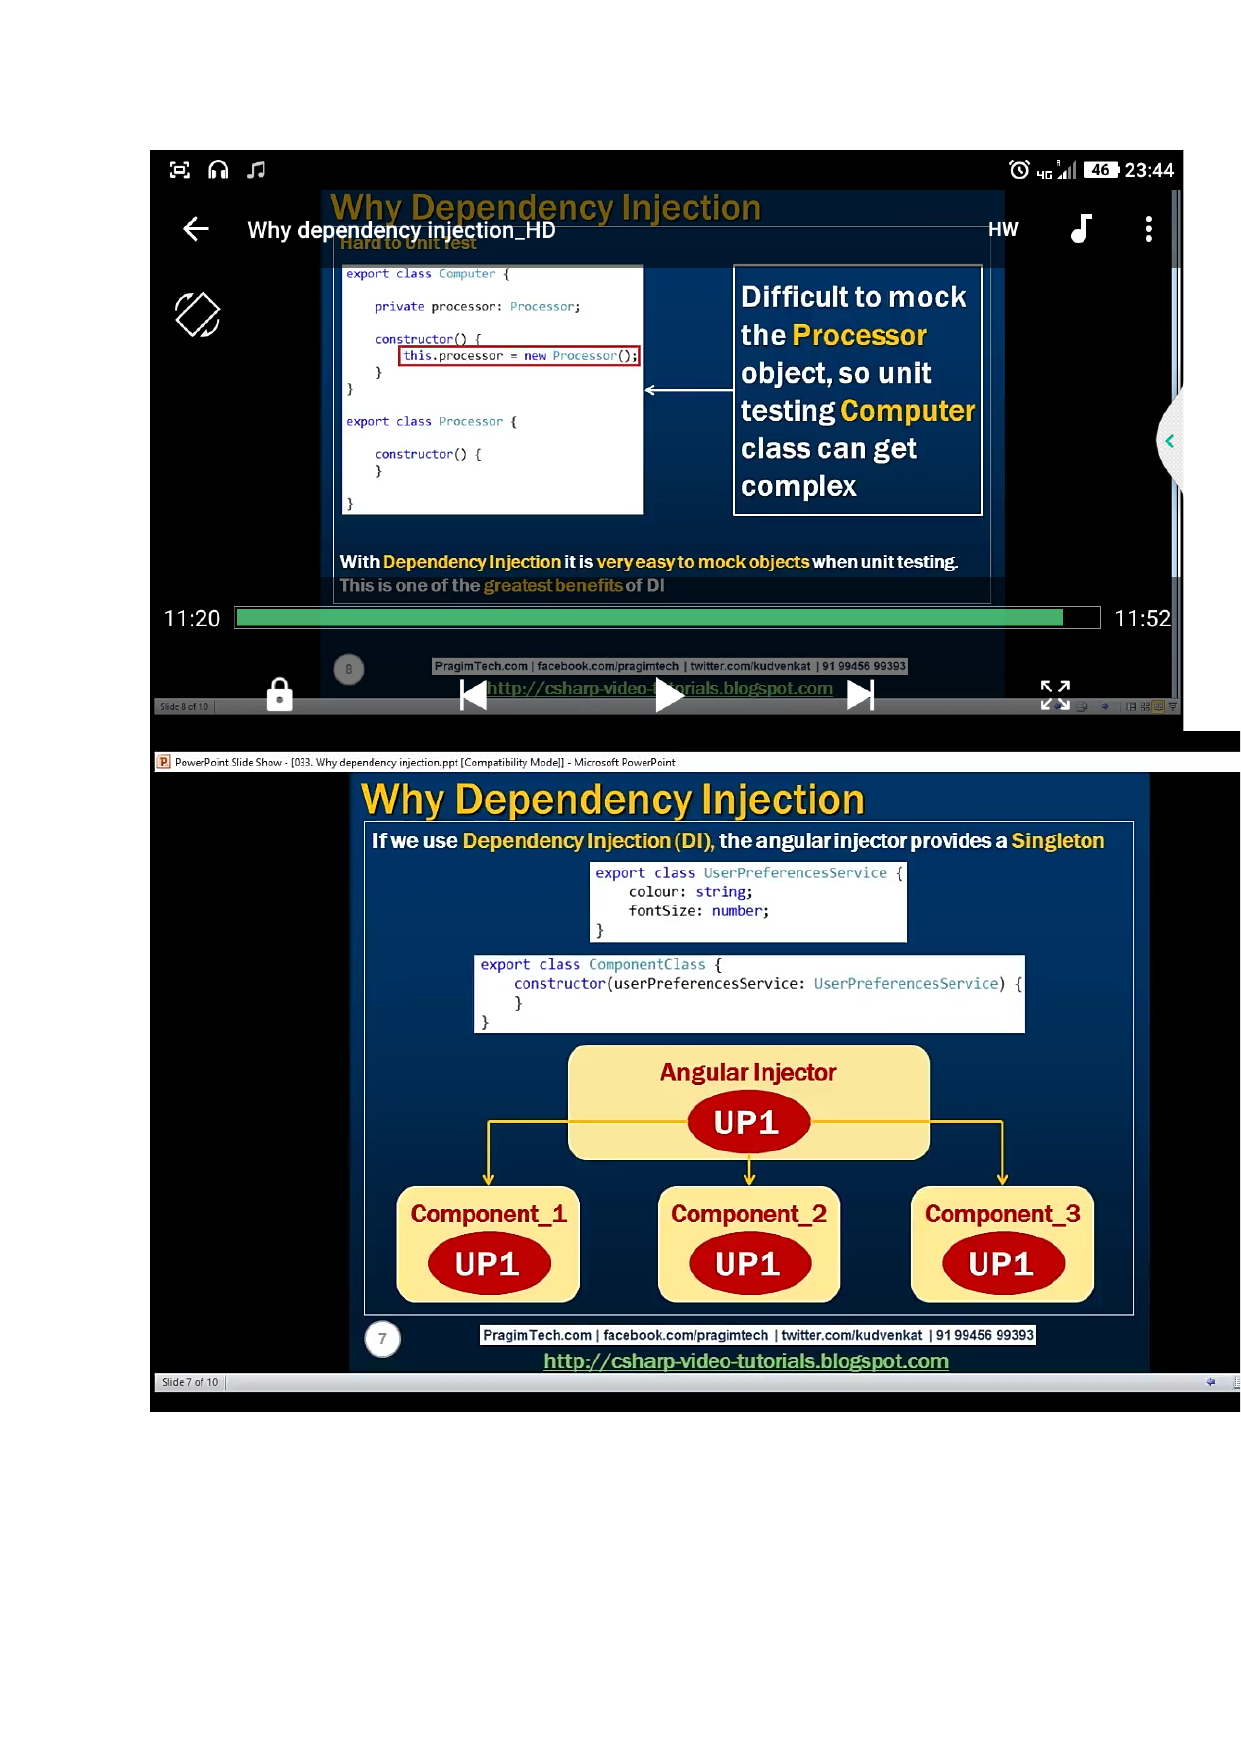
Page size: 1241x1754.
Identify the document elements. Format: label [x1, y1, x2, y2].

picture [150, 150, 1241, 1412]
